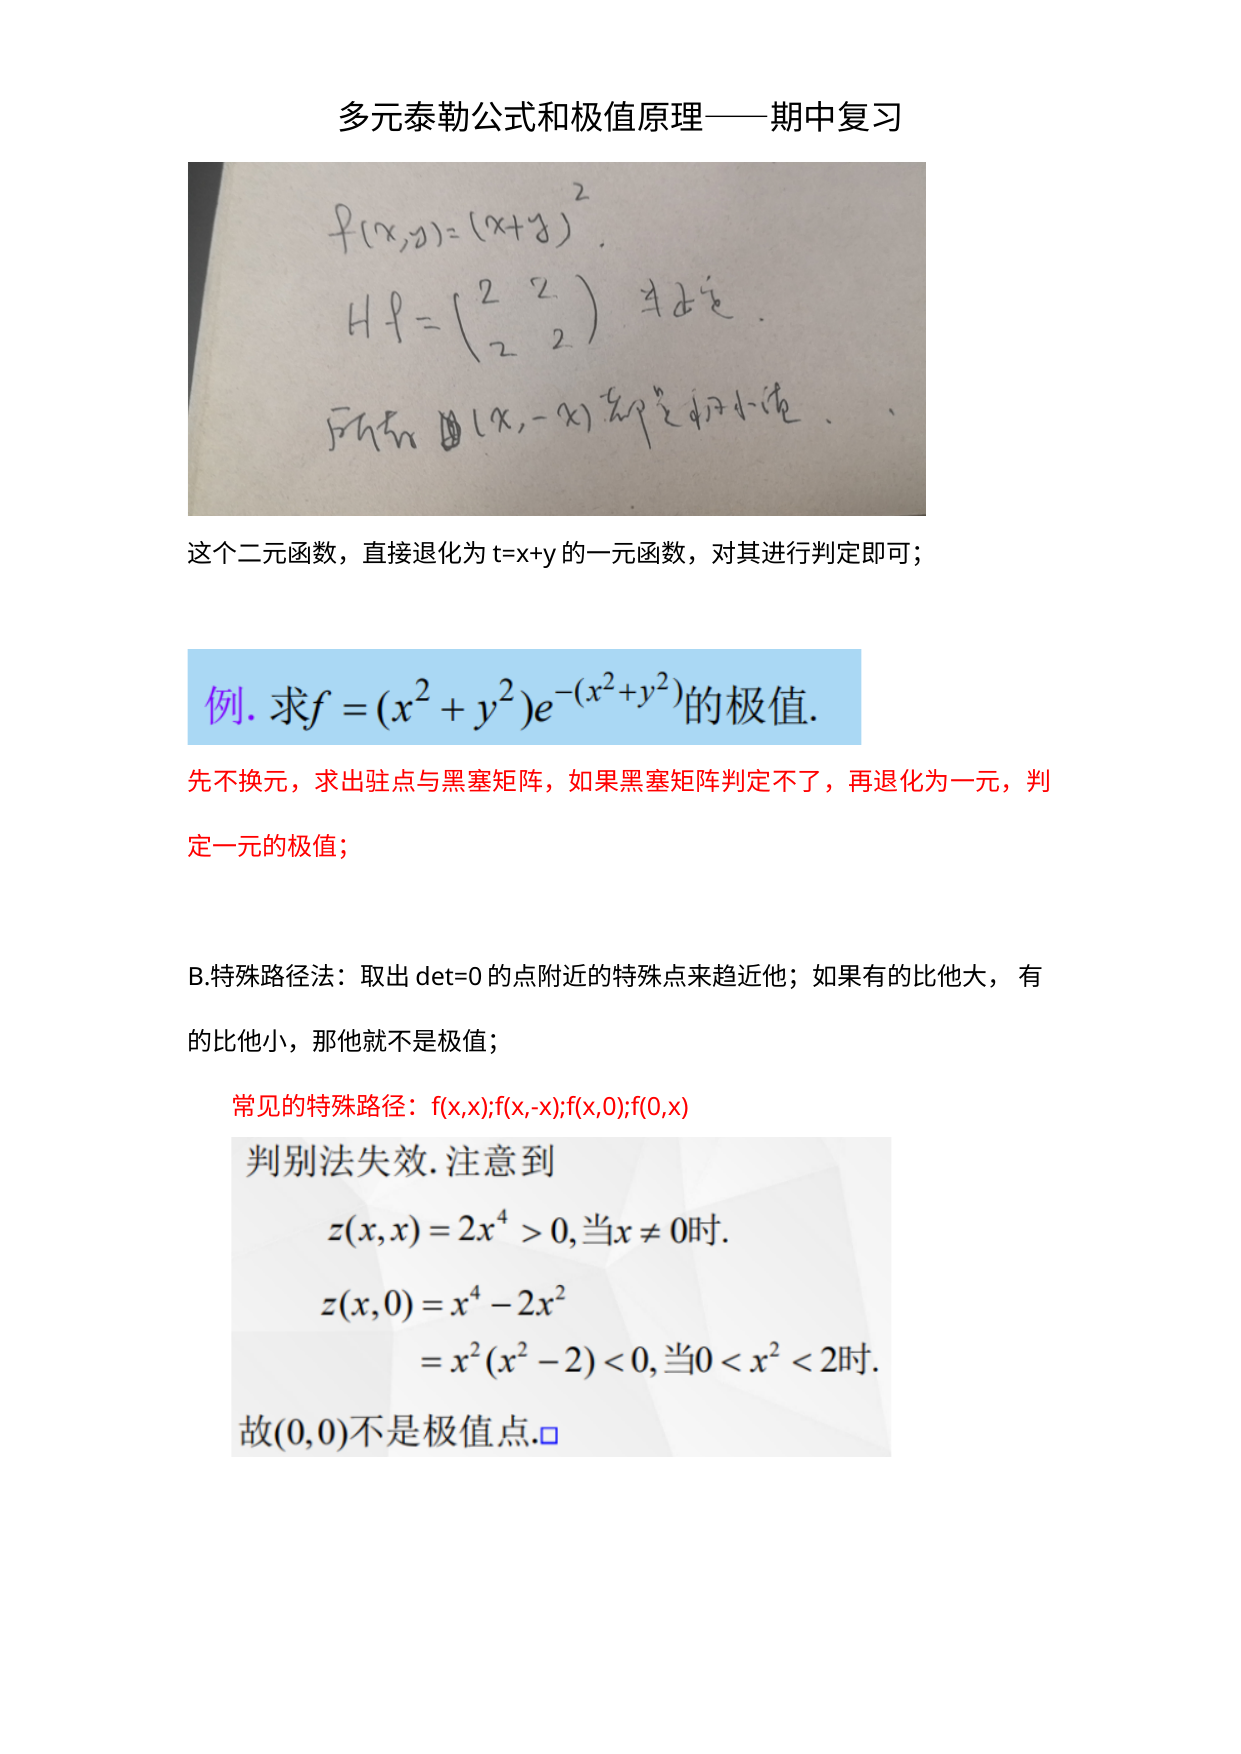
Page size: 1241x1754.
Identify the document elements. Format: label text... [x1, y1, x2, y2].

picture [187, 649, 862, 745]
list 这个二元函数，直接退化为t=x+y的一元函数，对其进行判定即可； [187, 519, 1053, 584]
list 先不换元，求出驻点与黑塞矩阵，如果黑塞矩阵判定不了，再退化为一元，判定一元的极值； [187, 747, 1053, 877]
list 常见的特殊路径：f(x,x);f(x,-x);f(x,0);f(0,x) [187, 1072, 1053, 1137]
list B.特殊路径法：取出det=0的点附近的特殊点来趋近他；如果有的比他大， 有的比他小，那他就不是极值； [187, 942, 1053, 1072]
picture [231, 1137, 892, 1457]
picture [187, 162, 926, 516]
